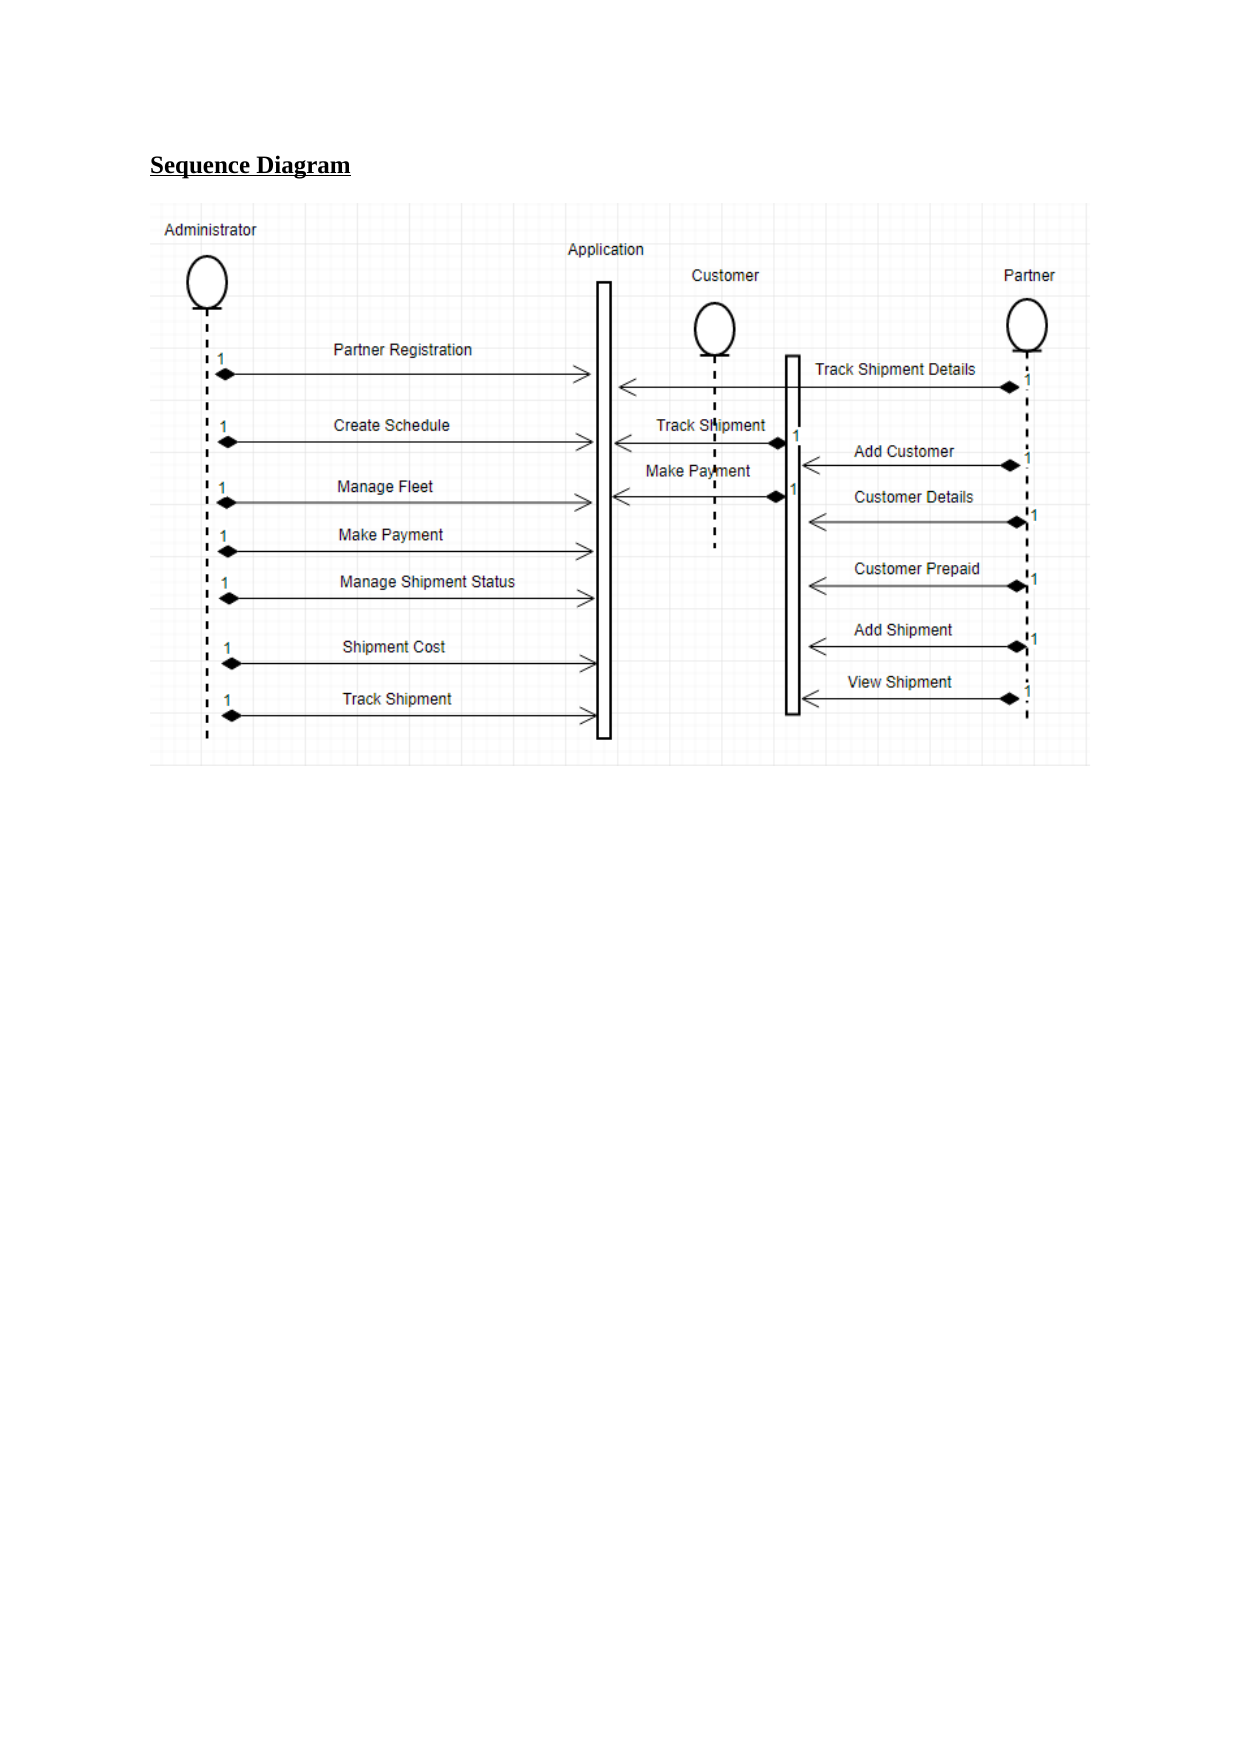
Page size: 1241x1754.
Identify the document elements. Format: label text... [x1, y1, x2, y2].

text Sequence Diagram [150, 150, 1090, 179]
picture [150, 203, 1091, 766]
